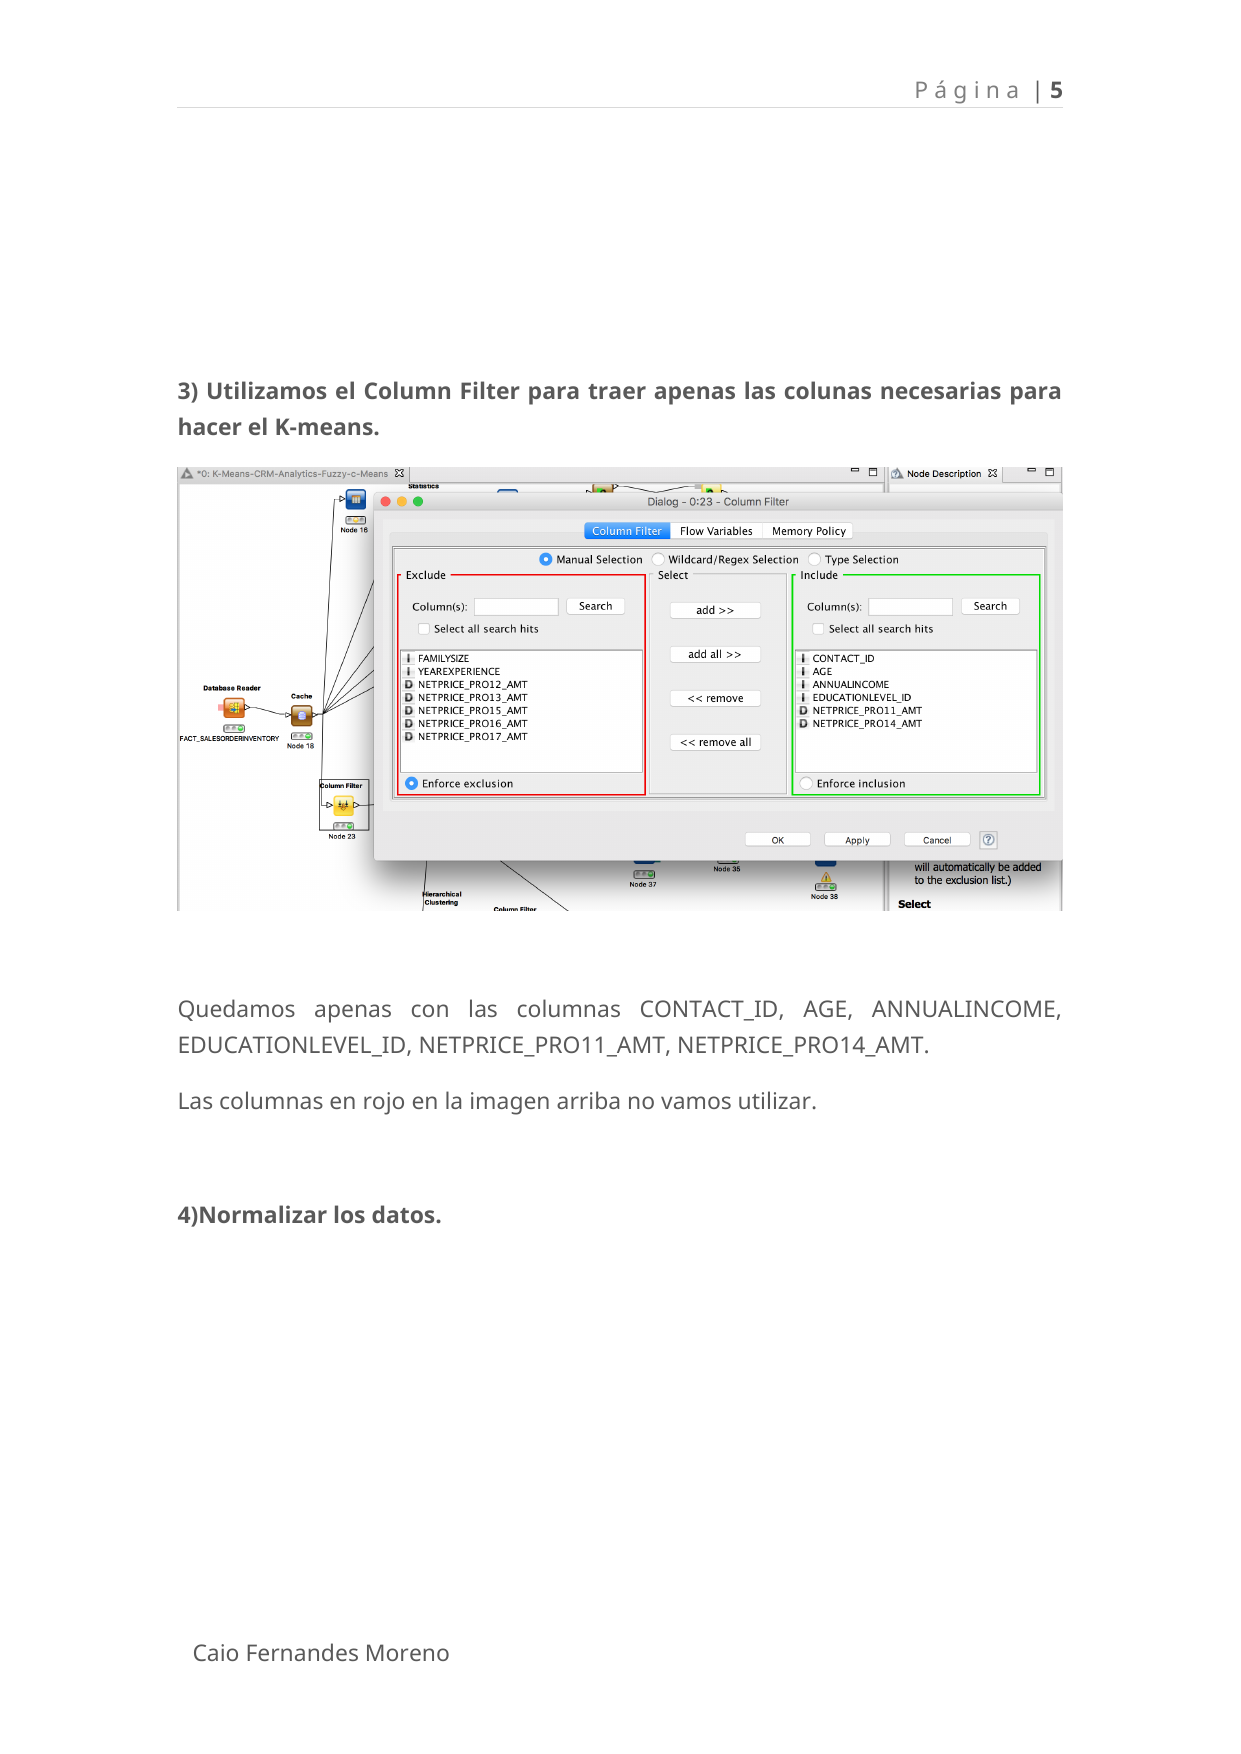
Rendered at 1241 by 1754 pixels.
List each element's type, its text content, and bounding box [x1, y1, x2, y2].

text 4)Normalizar los datos. [177, 1199, 1063, 1230]
picture [177, 467, 1063, 911]
text 3) Utilizamos el Column Filter para traer apenas las colunas necesarias para hacer el K-means. [177, 375, 1063, 442]
text Las columnas en rojo en la imagen arriba no vamos utilizar. [177, 1085, 1063, 1117]
text Quedamos apenas con las columnas CONTACT_ID, AGE, ANNUALINCOME, EDUCATIONLEVEL_ID, NETPRICE_PRO11_AMT, NETPRICE_PRO14_AMT. [177, 993, 1063, 1060]
